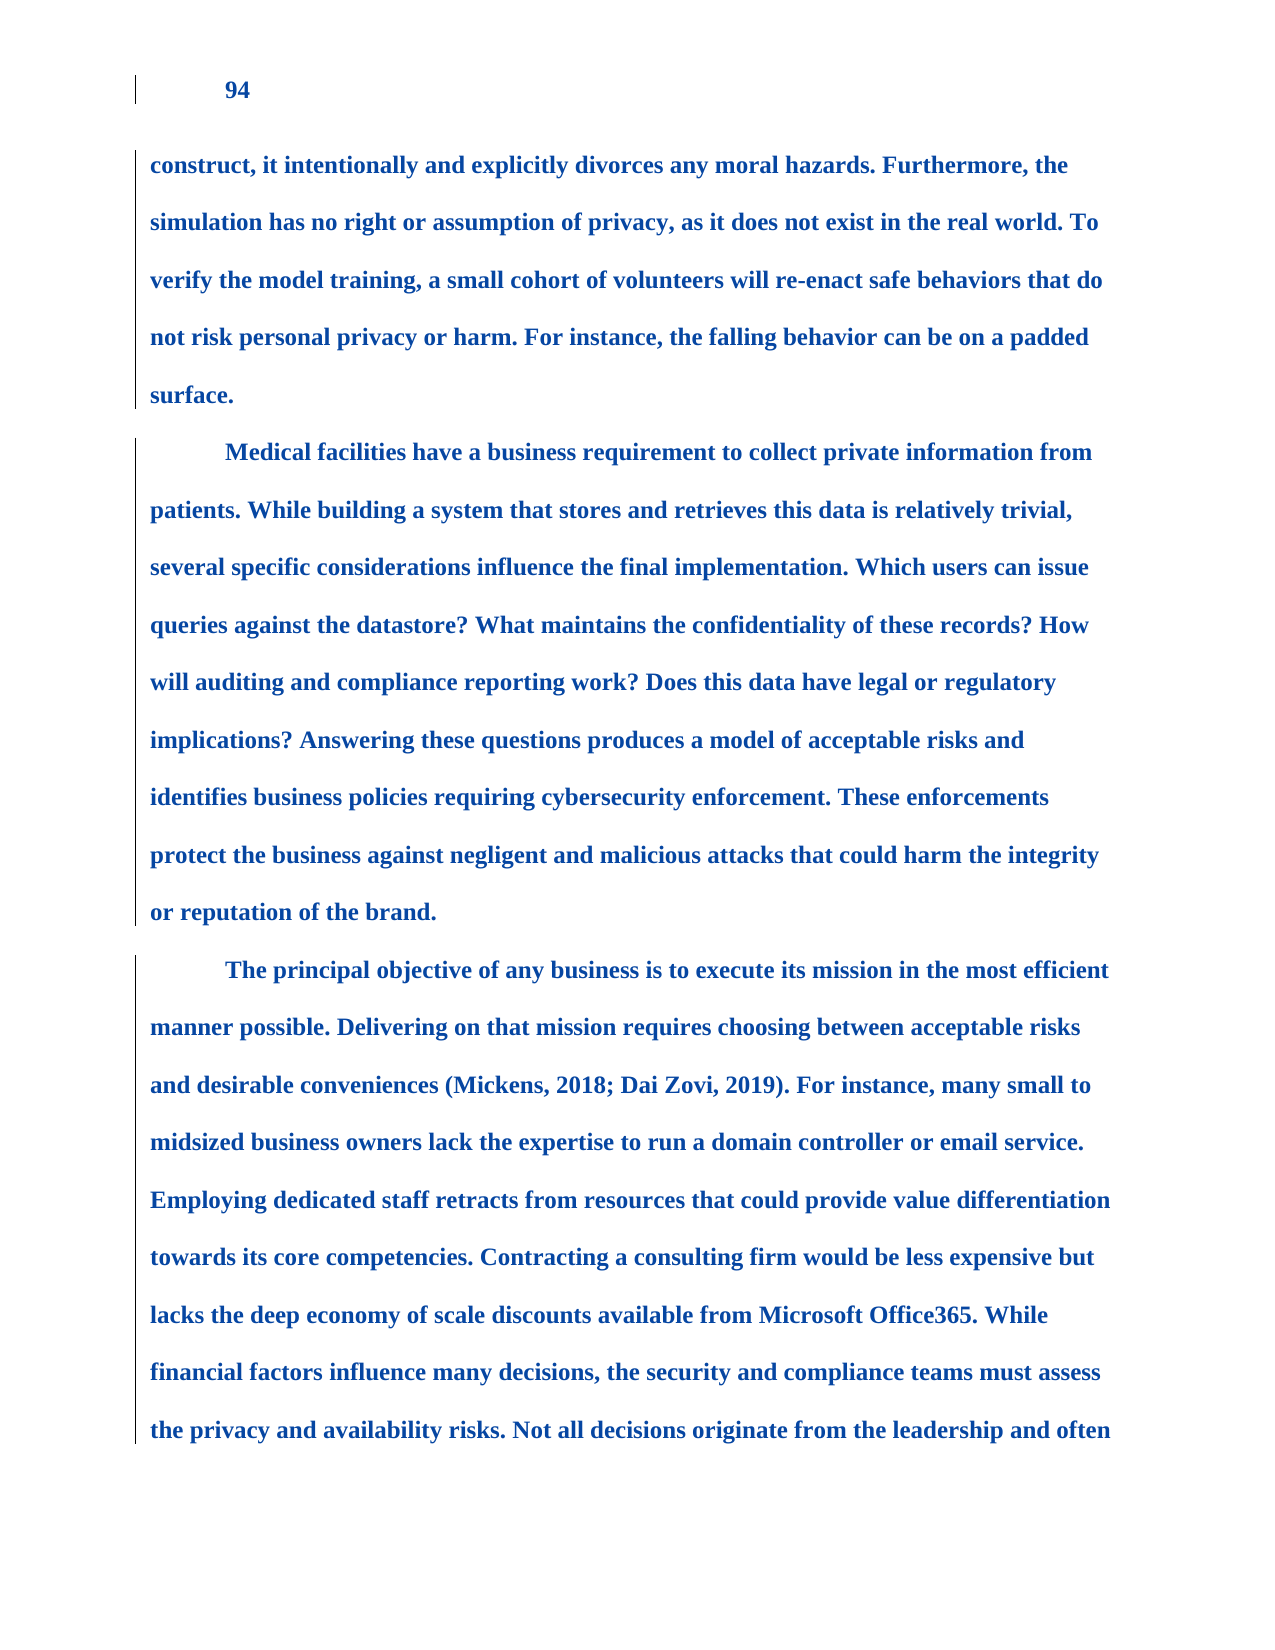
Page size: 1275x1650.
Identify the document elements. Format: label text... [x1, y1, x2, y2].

text Medical facilities have a business requirement to collect private information from patients. While building a system that stores and retrieves this data is relatively trivial, several specific considerations influence the final implementation. Which users can issue queries against the datastore? What maintains the confidentiality of these records? How will auditing and compliance reporting work? Does this data have legal or regulatory implications? Answering these questions produces a model of acceptable risks and identifies business policies requiring cybersecurity enforcement. These enforcements protect the business against negligent and malicious attacks that could harm the integrity or reputation of the brand. [150, 437, 1125, 926]
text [150, 150, 1125, 409]
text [150, 955, 1125, 1444]
